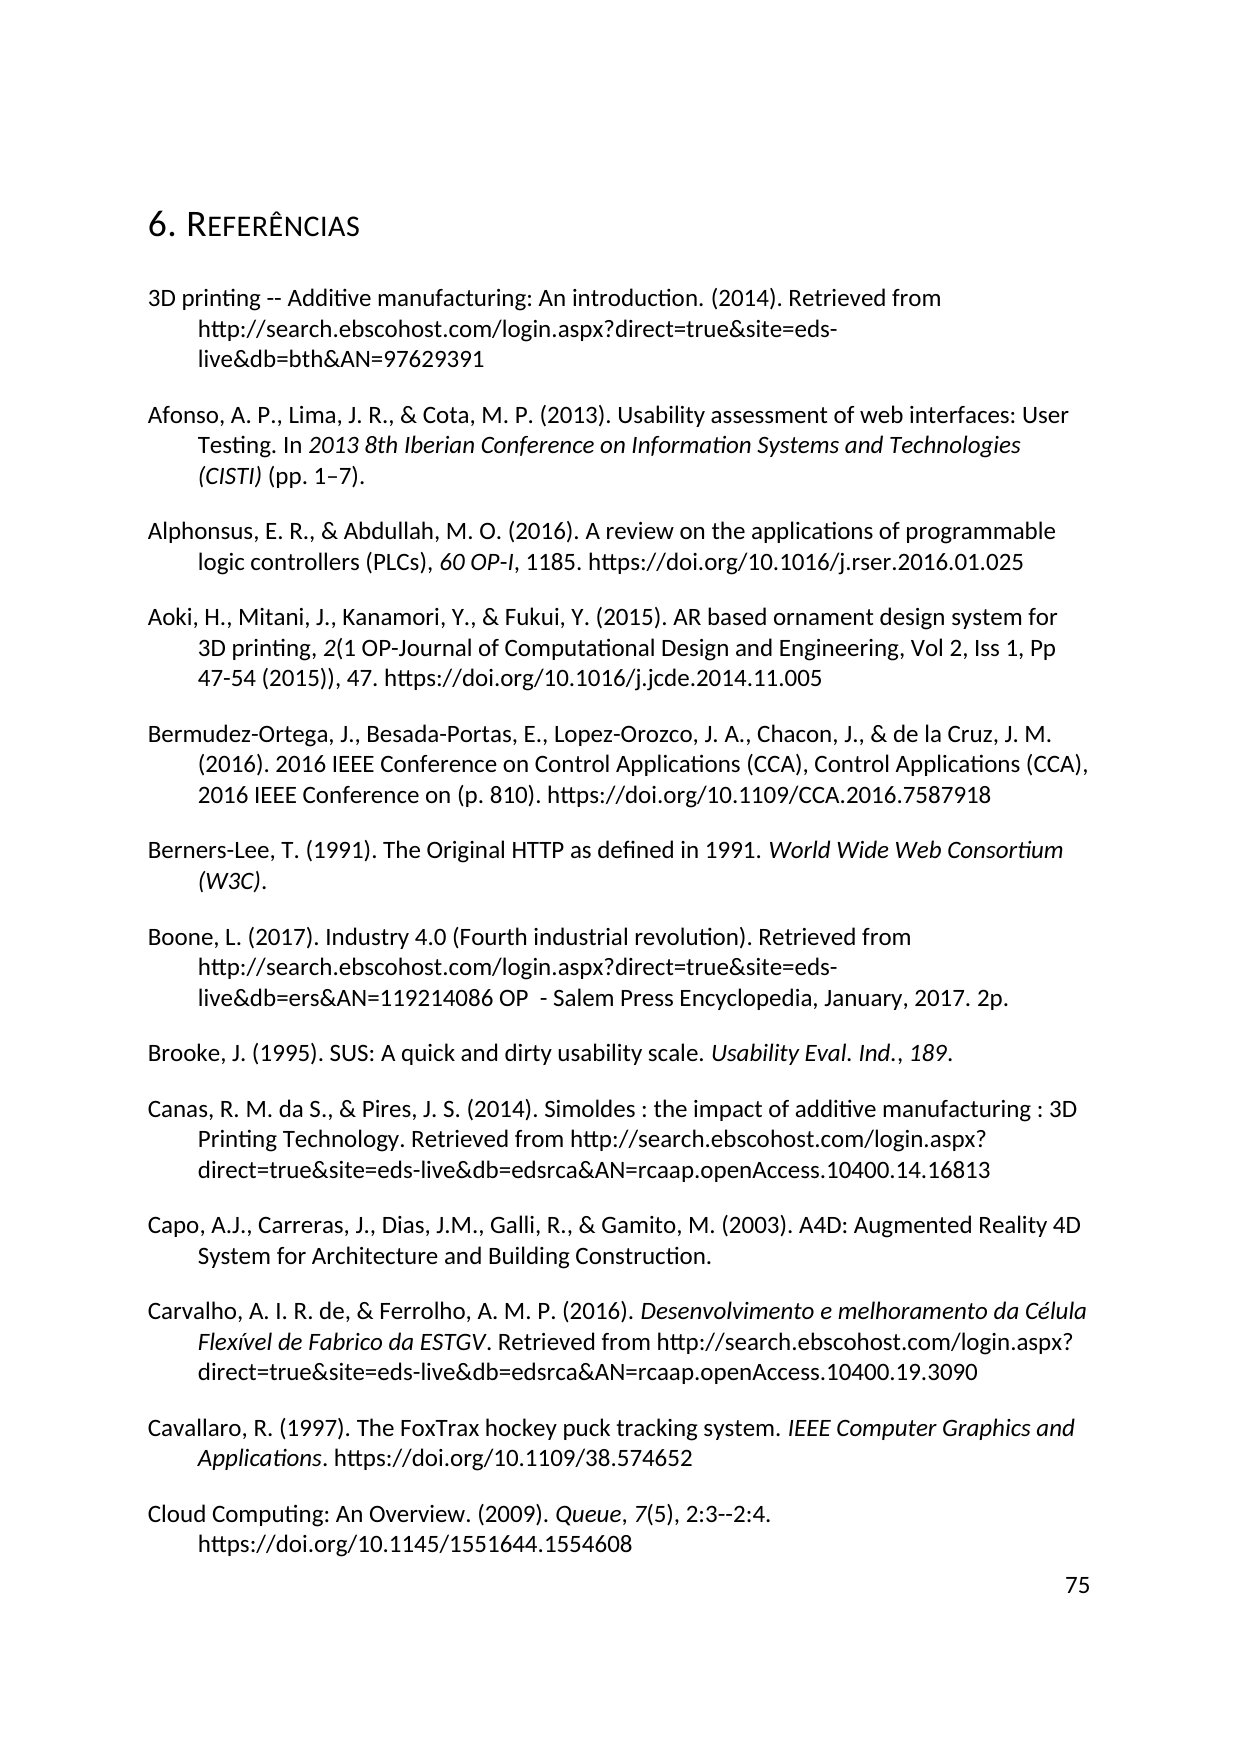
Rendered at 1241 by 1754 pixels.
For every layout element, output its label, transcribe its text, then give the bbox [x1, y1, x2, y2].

text Alphonsus, E. R., & Abdullah, M. O. (2016). A review on the applications of programmable logic controllers (PLCs), 60 OP-I, 1185. https://doi.org/10.1016/j.rser.2016.01.025 [148, 515, 1090, 576]
text Brooke, J. (1995). SUS: A quick and dirty usability scale. Usability Eval. Ind., 189. [148, 1037, 1090, 1068]
text 3D printing -- Additive manufacturing: An introduction. (2014). Retrieved from http://search.ebscohost.com/login.aspx?direct=true&site=eds-live&db=bth&AN=97629391 [148, 282, 1090, 374]
text Afonso, A. P., Lima, J. R., & Cota, M. P. (2013). Usability assessment of web interfaces: User Testing. In 2013 8th Iberian Conference on Information Systems and Technologies (CISTI) (pp. 1–7). [148, 399, 1090, 490]
text Aoki, H., Mitani, J., Kanamori, Y., & Fukui, Y. (2015). AR based ornament design system for 3D printing, 2(1 OP-Journal of Computational Design and Engineering, Vol 2, Iss 1, Pp 47-54 (2015)), 47. https://doi.org/10.1016/j.jcde.2014.11.005 [148, 601, 1090, 693]
text Boone, L. (2017). Industry 4.0 (Fourth industrial revolution). Retrieved from http://search.ebscohost.com/login.aspx?direct=true&site=eds-live&db=ers&AN=119214086 OP - Salem Press Encyclopedia, January, 2017. 2p. [148, 921, 1090, 1012]
text Cloud Computing: An Overview. (2009). Queue, 7(5), 2:3--2:4. https://doi.org/10.1145/1551644.1554608 [148, 1498, 1090, 1559]
text Canas, R. M. da S., & Pires, J. S. (2014). Simoldes : the impact of additive manufacturing : 3D Printing Technology. Retrieved from http://search.ebscohost.com/login.aspx?direct=true&site=eds-live&db=edsrca&AN=rcaap.openAccess.10400.14.16813 [148, 1093, 1090, 1184]
text Bermudez-Ortega, J., Besada-Portas, E., Lopez-Orozco, J. A., Chacon, J., & de la Cruz, J. M. (2016). 2016 IEEE Conference on Control Applications (CCA), Control Applications (CCA), 2016 IEEE Conference on (p. 810). https://doi.org/10.1109/CCA.2016.7587918 [148, 718, 1090, 809]
text Berners-Lee, T. (1991). The Original HTTP as defined in 1991. World Wide Web Consortium (W3C). [148, 834, 1090, 896]
subtitle 6. Referências [148, 200, 1090, 246]
text Capo, A.J., Carreras, J., Dias, J.M., Galli, R., & Gamito, M. (2003). A4D: Augmented Reality 4D System for Architecture and Building Construction. [148, 1209, 1090, 1270]
text Carvalho, A. I. R. de, & Ferrolho, A. M. P. (2016). Desenvolvimento e melhoramento da Célula Flexível de Fabrico da ESTGV. Retrieved from http://search.ebscohost.com/login.aspx?direct=true&site=eds-live&db=edsrca&AN=rcaap.openAccess.10400.19.3090 [148, 1295, 1090, 1387]
text Cavallaro, R. (1997). The FoxTrax hockey puck tracking system. IEEE Computer Graphics and Applications. https://doi.org/10.1109/38.574652 [148, 1412, 1090, 1473]
